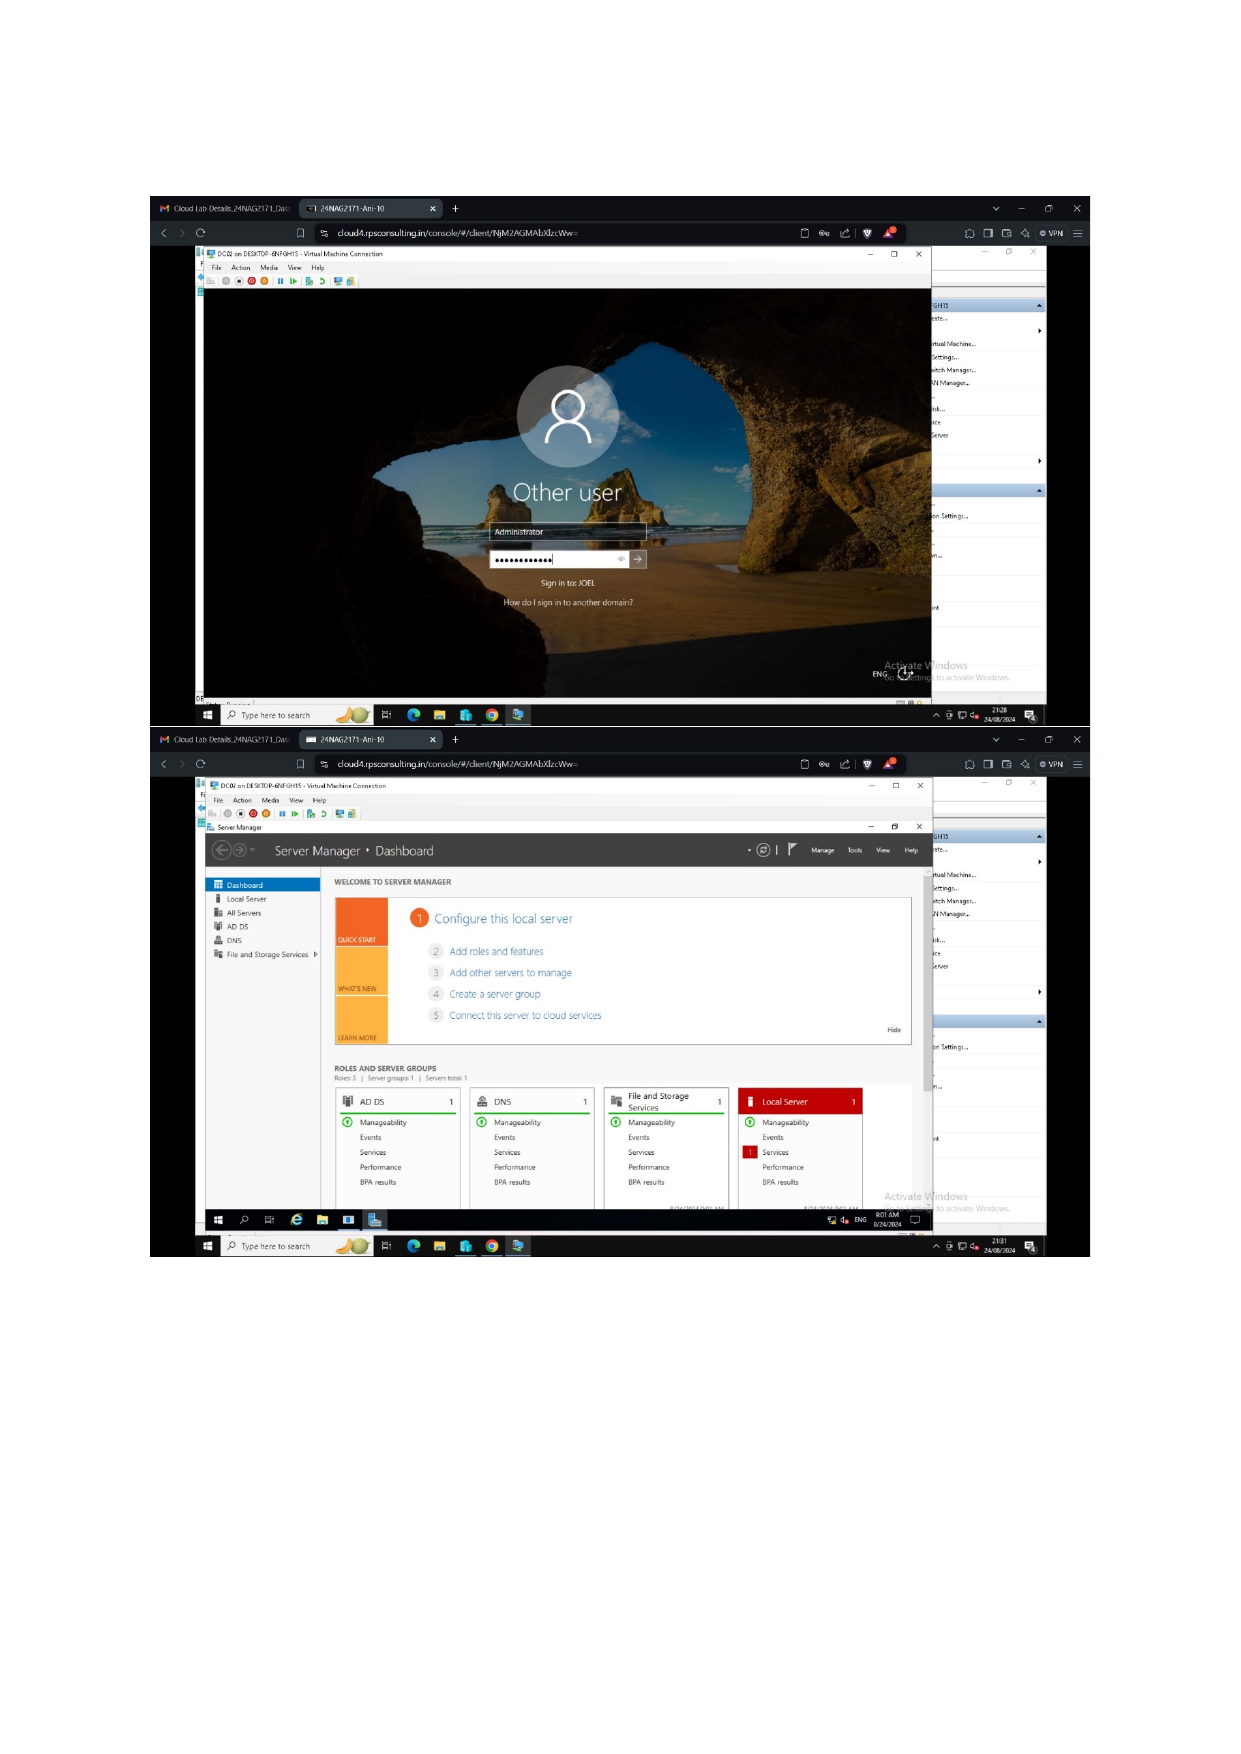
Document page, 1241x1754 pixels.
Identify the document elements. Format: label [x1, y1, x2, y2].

picture [150, 196, 1091, 726]
picture [150, 727, 1091, 1257]
